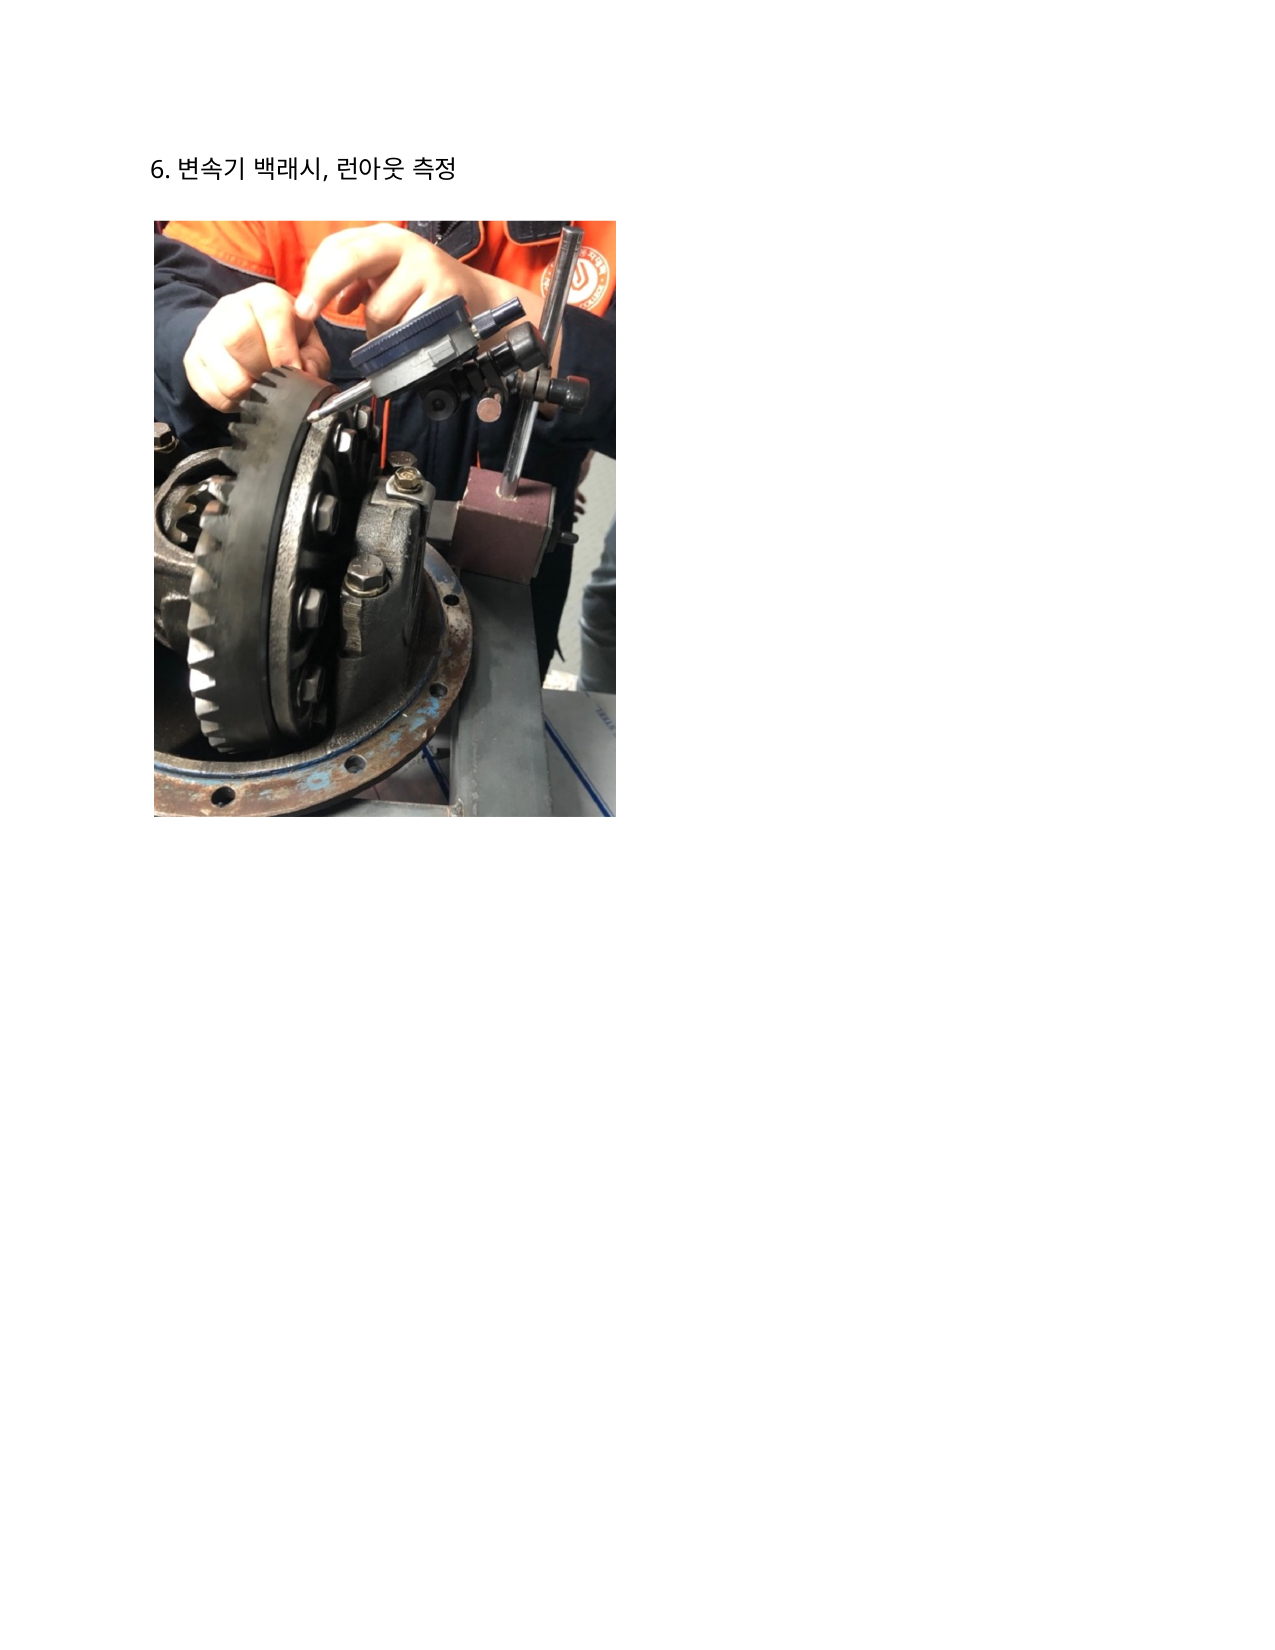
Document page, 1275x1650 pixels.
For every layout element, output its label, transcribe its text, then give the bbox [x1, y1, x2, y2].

picture [154, 221, 616, 816]
text 6. 변속기 백래시, 런아웃 측정 [150, 150, 1125, 186]
